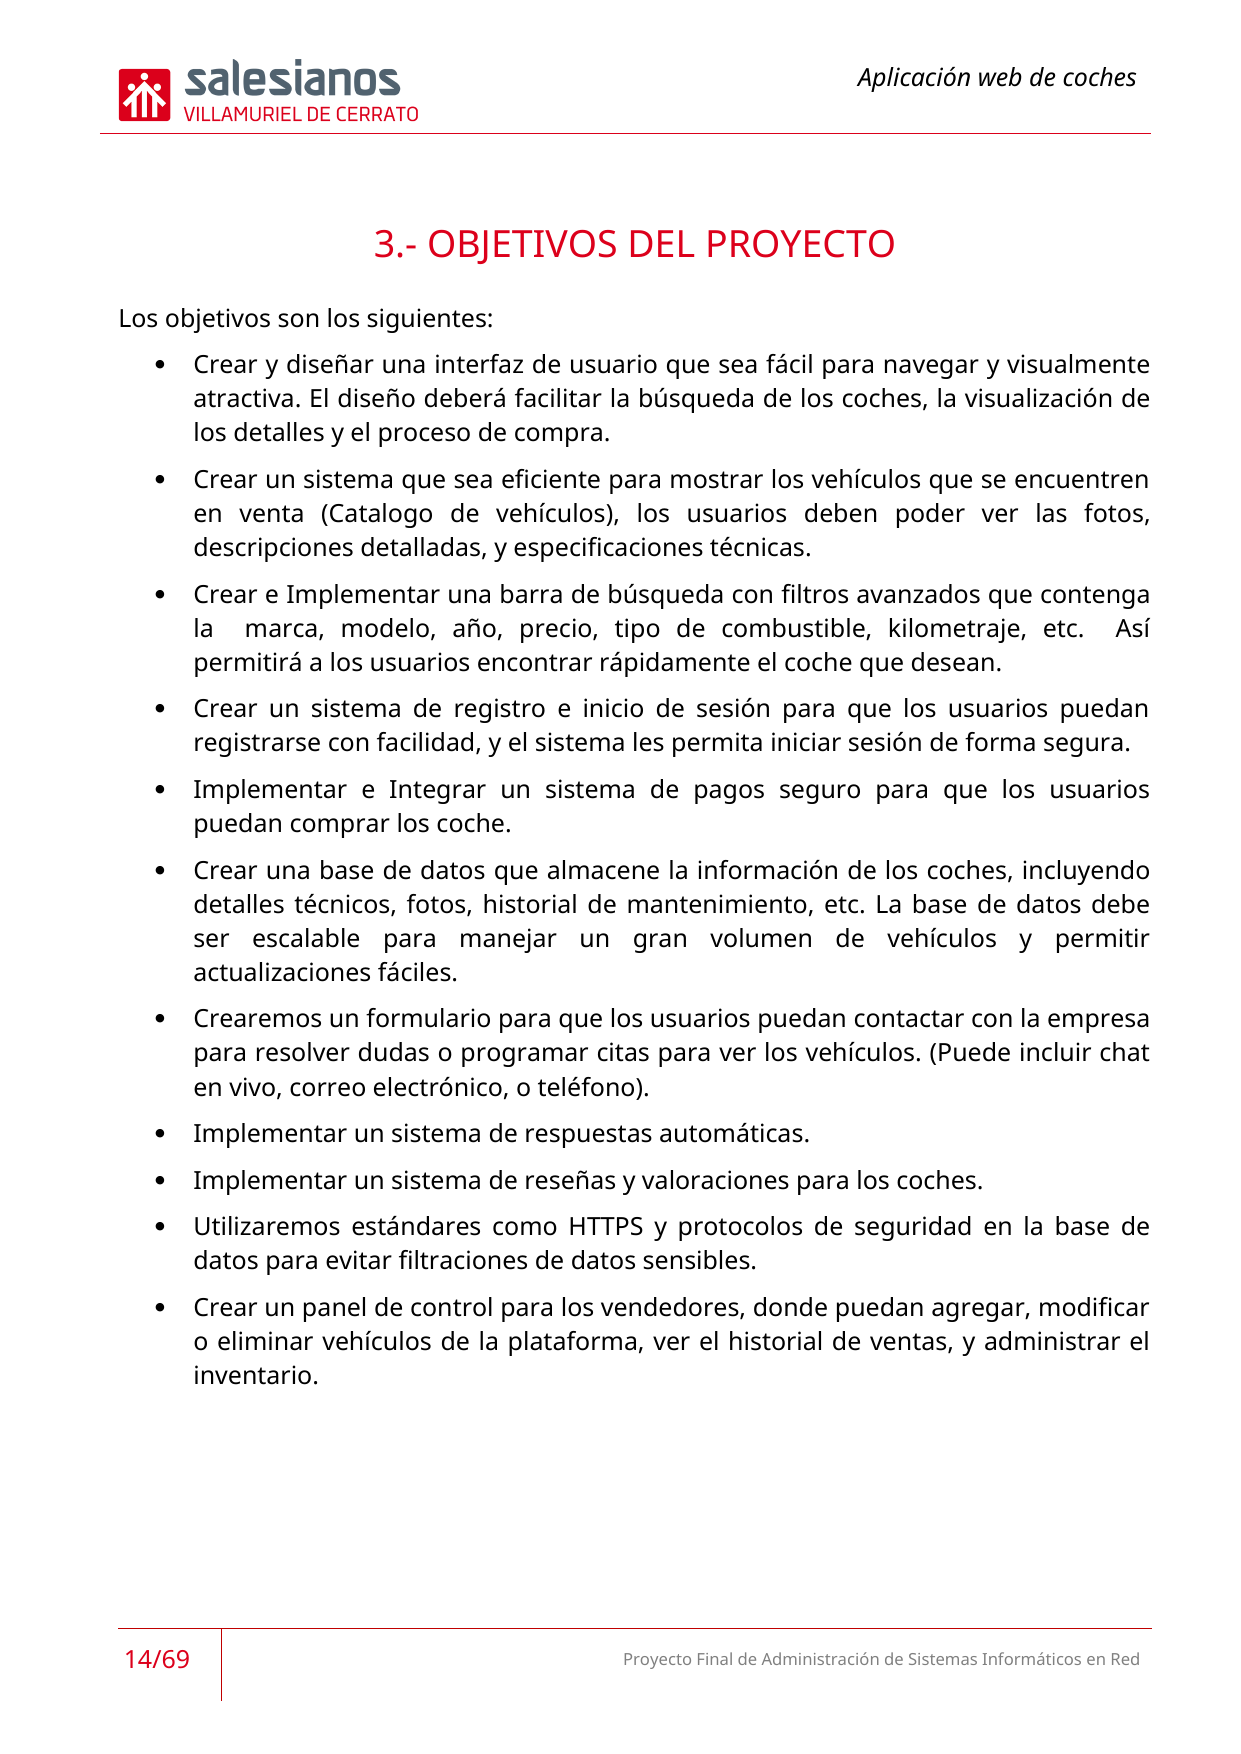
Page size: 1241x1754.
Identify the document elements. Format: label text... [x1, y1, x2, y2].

picture [118, 59, 419, 126]
list Crear un sistema de registro e inicio de sesión para que los usuarios puedan registrarse con facilidad, y el sistema les permita iniciar sesión de forma segura. [156, 691, 1152, 759]
list Crearemos un formulario para que los usuarios puedan contactar con la empresa para resolver dudas o programar citas para ver los vehículos. (Puede incluir chat en vivo, correo electrónico, o teléfono). [156, 1001, 1152, 1103]
subtitle OBJETIVOS DEL PROYECTO [118, 218, 1152, 269]
list Crear e Implementar una barra de búsqueda con filtros avanzados que contenga la marca, modelo, año, precio, tipo de combustible, kilometraje, etc. Así permitirá a los usuarios encontrar rápidamente el coche que desean. [156, 576, 1152, 678]
list Crear un sistema que sea eficiente para mostrar los vehículos que se encuentren en venta (Catalogo de vehículos), los usuarios deben poder ver las fotos, descripciones detalladas, y especificaciones técnicas. [156, 462, 1152, 564]
list Crear un panel de control para los vendedores, donde puedan agregar, modificar o eliminar vehículos de la plataforma, ver el historial de ventas, y administrar el inventario. [156, 1289, 1152, 1392]
list Implementar un sistema de reseñas y valoraciones para los coches. [156, 1162, 1152, 1196]
list Crear y diseñar una interfaz de usuario que sea fácil para navegar y visualmente atractiva. El diseño deberá facilitar la búsqueda de los coches, la visualización de los detalles y el proceso de compra. [156, 347, 1152, 449]
list Crear una base de datos que almacene la información de los coches, incluyendo detalles técnicos, fotos, historial de mantenimiento, etc. La base de datos debe ser escalable para manejar un gran volumen de vehículos y permitir actualizaciones fáciles. [156, 852, 1152, 988]
list Implementar e Integrar un sistema de pagos seguro para que los usuarios puedan comprar los coche. [156, 772, 1152, 840]
text Los objetivos son los siguientes: [118, 300, 1152, 334]
list Utilizaremos estándares como HTTPS y protocolos de seguridad en la base de datos para evitar filtraciones de datos sensibles. [156, 1209, 1152, 1277]
list Implementar un sistema de respuestas automáticas. [156, 1116, 1152, 1150]
